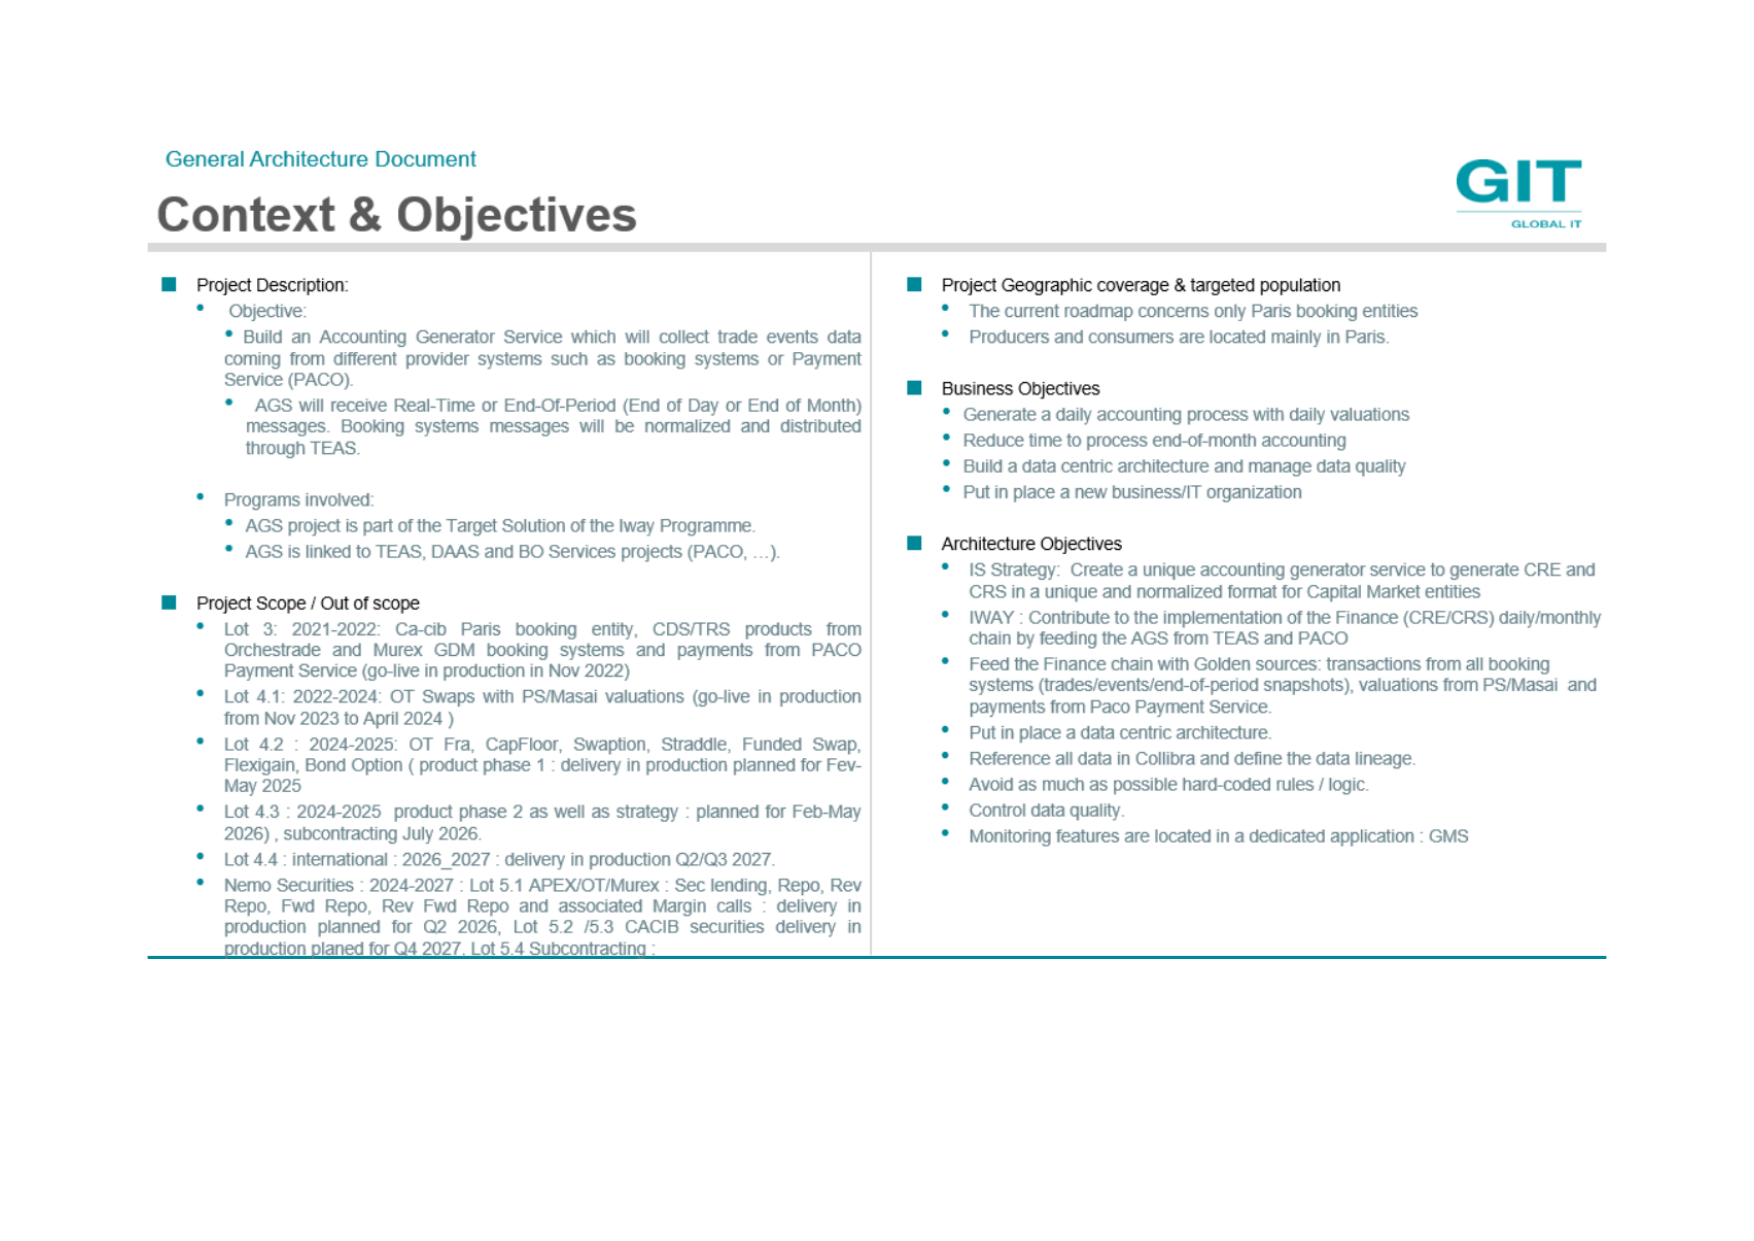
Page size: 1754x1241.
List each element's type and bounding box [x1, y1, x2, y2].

picture [147, 147, 1607, 959]
